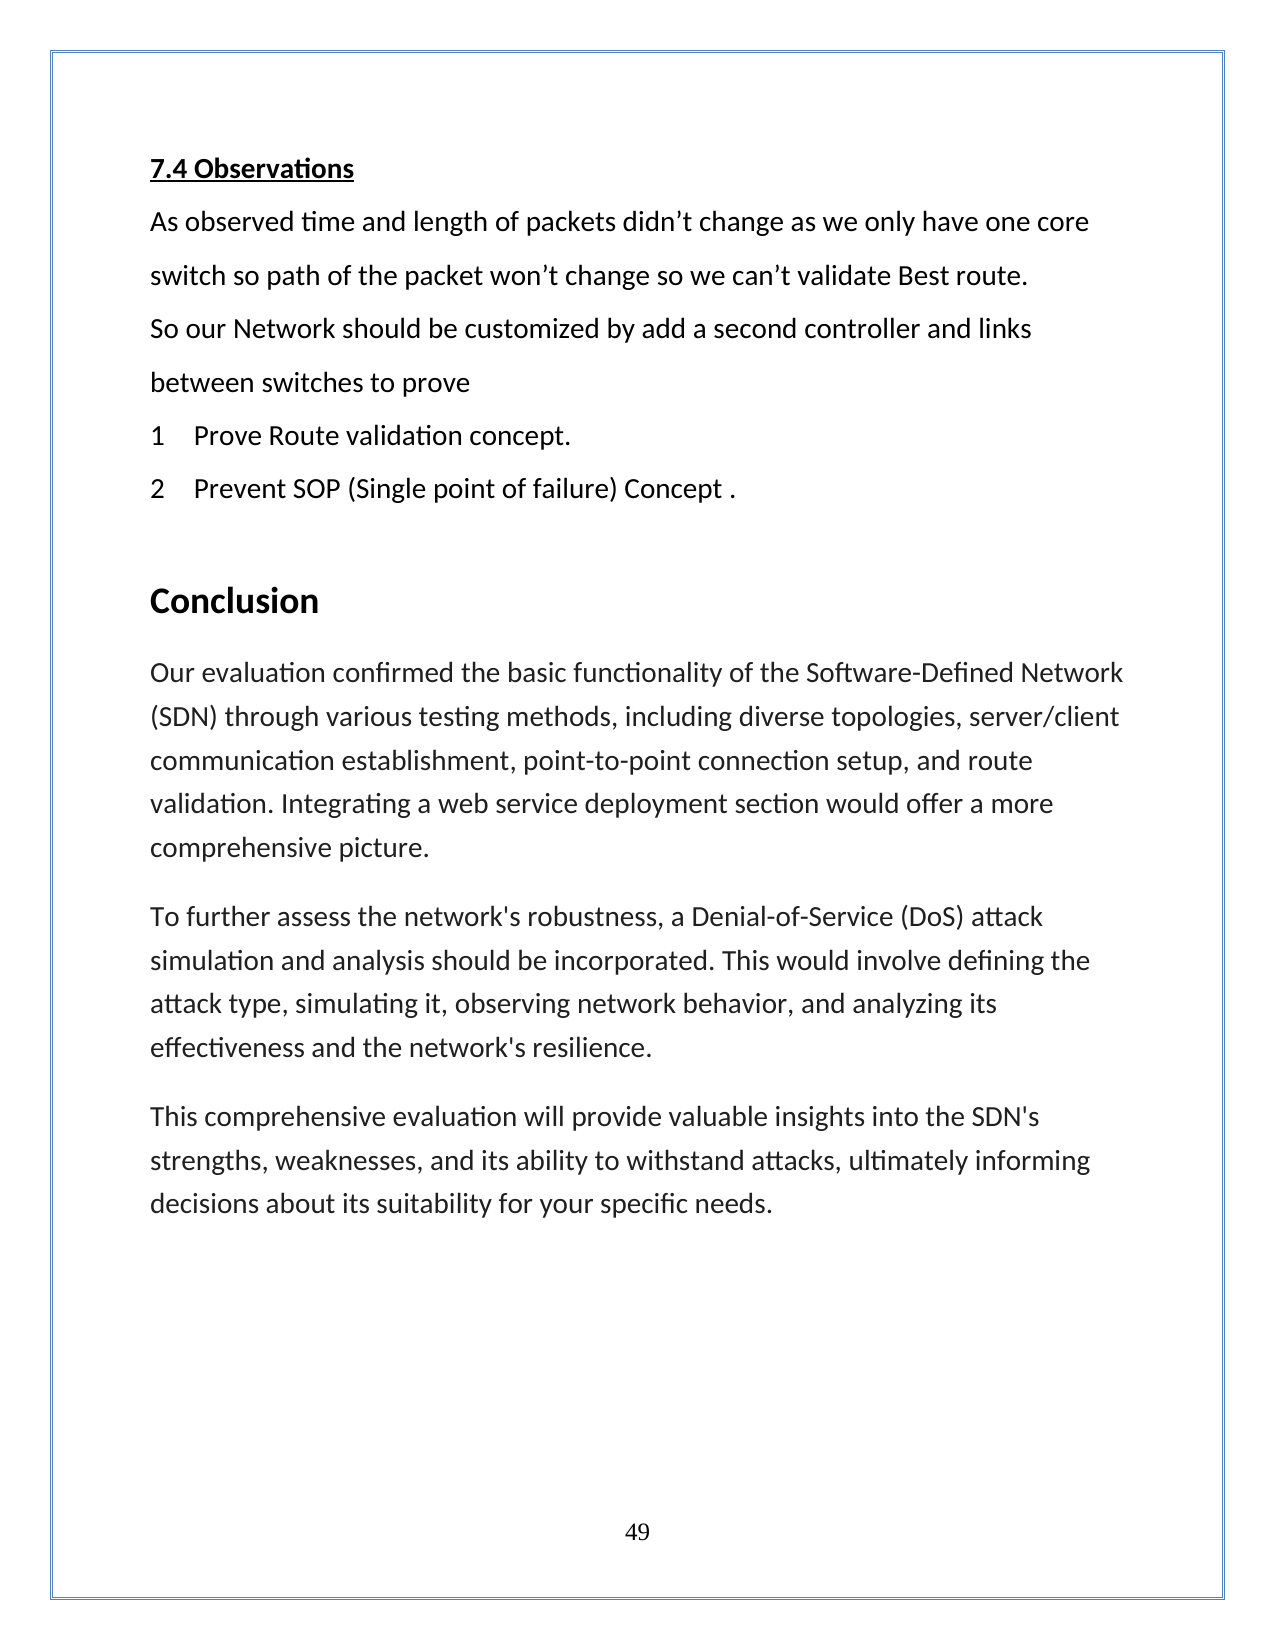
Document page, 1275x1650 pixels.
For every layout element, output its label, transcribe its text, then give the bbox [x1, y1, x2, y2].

text So our Network should be customized by add a second controller and links between switches to prove [150, 310, 1125, 399]
text Conclusion [150, 577, 1125, 623]
text This comprehensive evaluation will provide valuable insights into the SDN's strengths, weaknesses, and its ability to withstand attacks, ultimately informing decisions about its suitability for your specific needs. [150, 1090, 1125, 1221]
text 7.4 Observations [150, 150, 1125, 186]
list Prove Route validation concept. [150, 417, 1125, 453]
list Prevent SOP (Single point of failure) Concept . [150, 471, 1125, 506]
text As observed time and length of packets didn’t change as we only have one core switch so path of the packet won’t change so we can’t validate Best route. [150, 203, 1125, 292]
text Our evaluation confirmed the basic functionality of the Software-Defined Network (SDN) through various testing methods, including diverse topologies, server/client communication establishment, point-to-point connection setup, and route validation. Integrating a web service deployment section would offer a more comprehensive picture. [150, 646, 1125, 865]
text To further assess the network's robustness, a Denial-of-Service (DoS) attack simulation and analysis should be incorporated. This would involve defining the attack type, simulating it, observing network behavior, and analyzing its effectiveness and the network's resilience. [150, 890, 1125, 1065]
